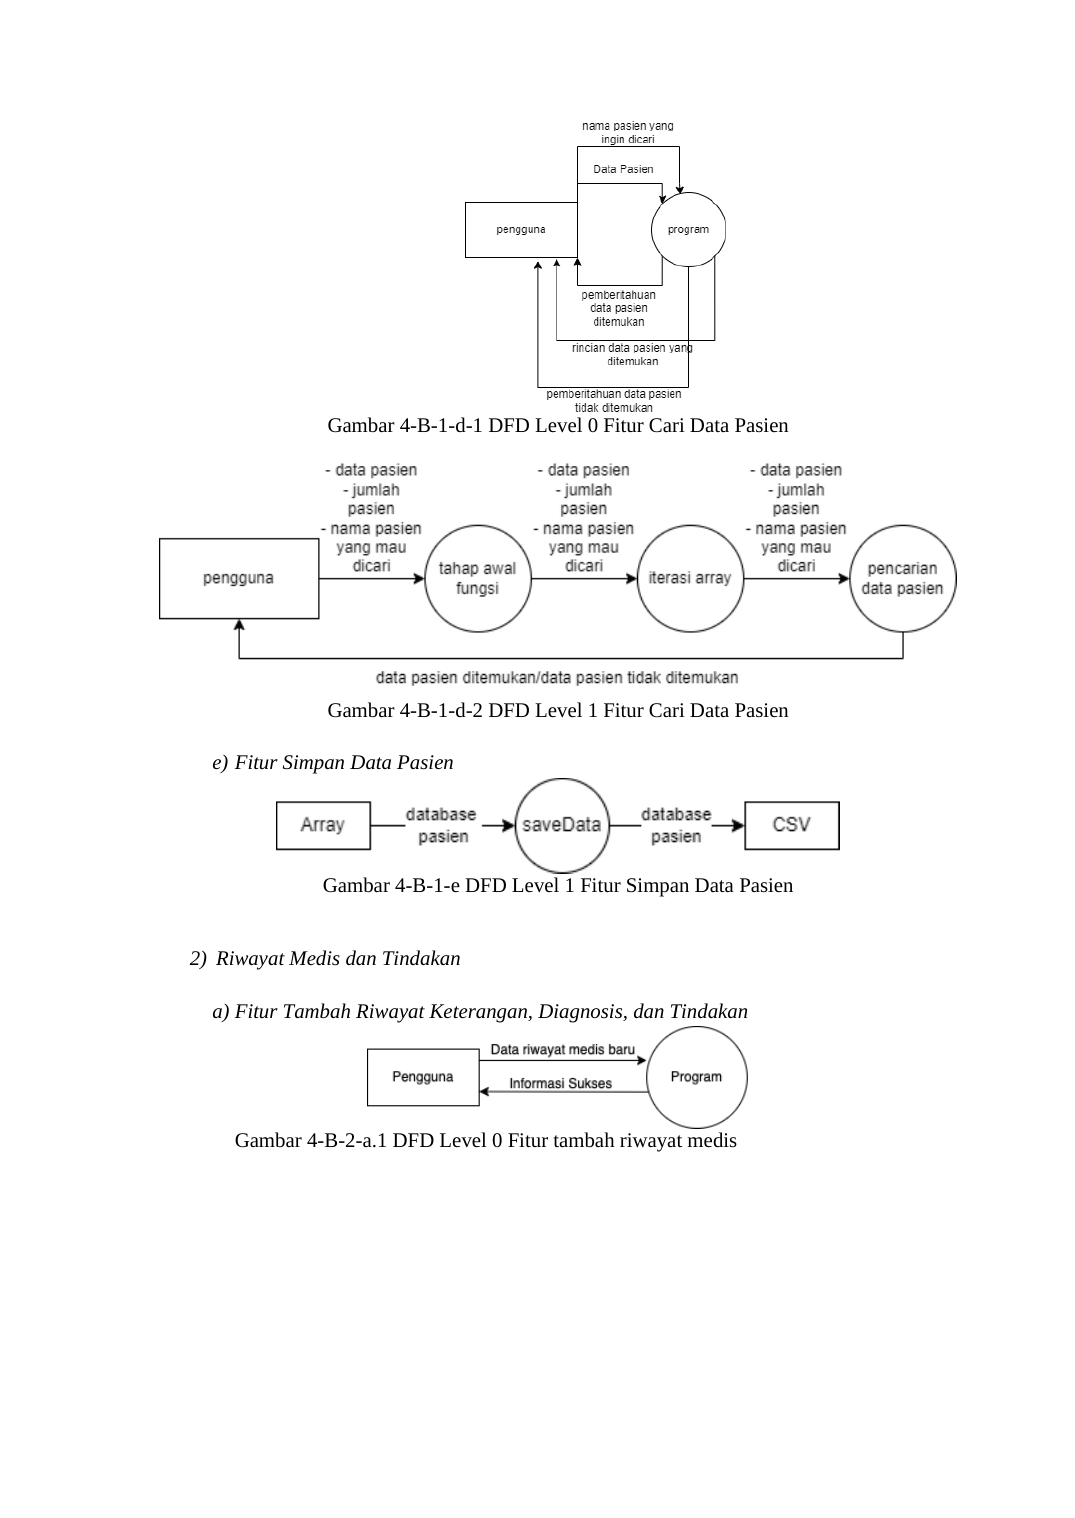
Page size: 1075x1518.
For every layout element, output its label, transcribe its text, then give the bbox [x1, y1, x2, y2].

picture [276, 778, 840, 874]
picture [159, 461, 957, 698]
text Gambar 4-B-1-d-1 DFD Level 0 Fitur Cari Data Pasien [159, 413, 957, 437]
subtitle Fitur Simpan Data Pasien [159, 750, 957, 774]
text Gambar 4-B-2-a.1 DFD Level 0 Fitur tambah riwayat medis [159, 1128, 957, 1152]
picture [465, 118, 726, 414]
subtitle Fitur Tambah Riwayat Keterangan, Diagnosis, dan Tindakan [159, 999, 957, 1023]
text Gambar 4-B-1-d-2 DFD Level 1 Fitur Cari Data Pasien [159, 698, 957, 722]
text Gambar 4-B-1-e DFD Level 1 Fitur Simpan Data Pasien [159, 873, 957, 897]
picture [367, 1026, 749, 1129]
subtitle Riwayat Medis dan Tindakan [159, 946, 957, 971]
